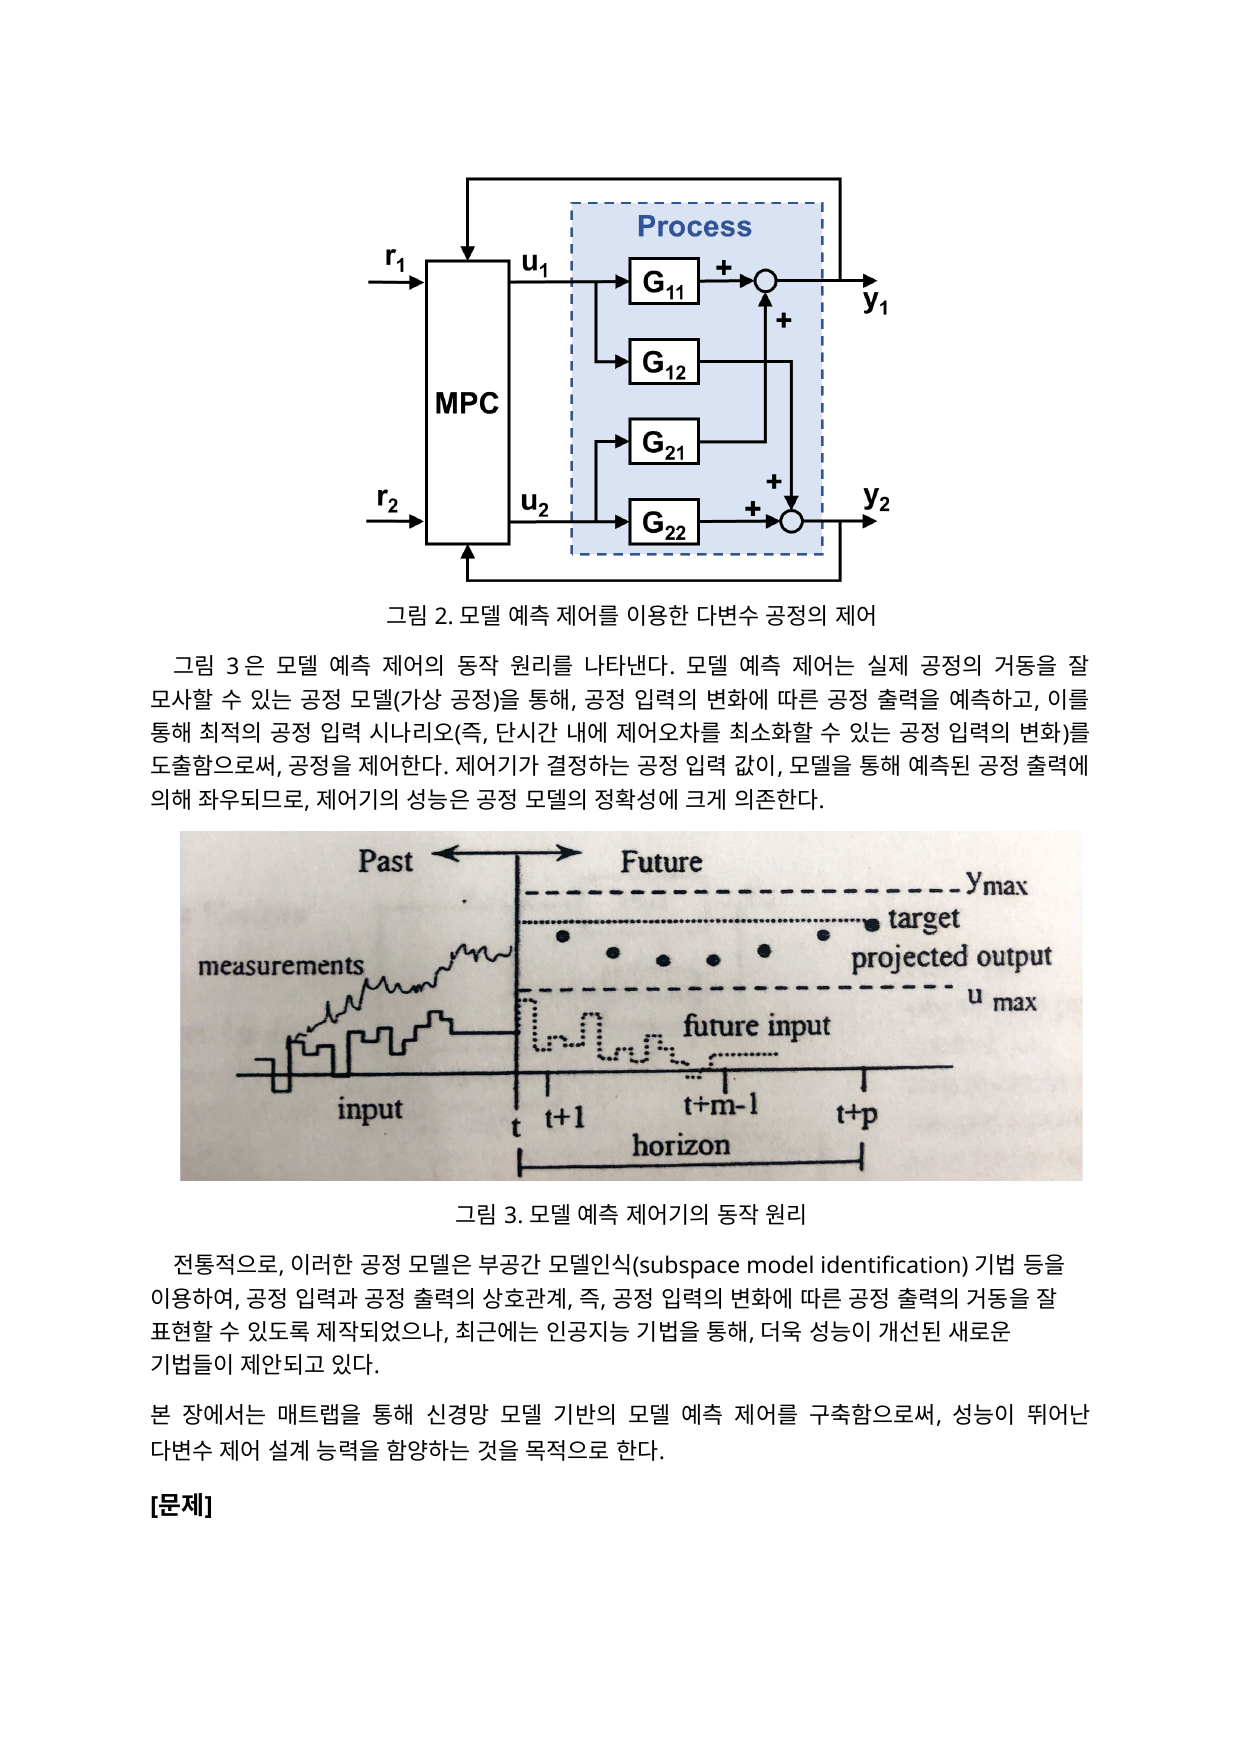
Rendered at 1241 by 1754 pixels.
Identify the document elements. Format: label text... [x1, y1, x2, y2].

text 본 장에서는 매트랩을 통해 신경망 모델 기반의 모델 예측 제어를 구축함으로써, 성능이 뛰어난 다변수 제어 설계 능력을 함양하는 것을 목적으로 한다. [150, 1397, 1090, 1466]
text 그림 3은 모델 예측 제어의 동작 원리를 나타낸다. 모델 예측 제어는 실제 공정의 거동을 잘 모사할 수 있는 공정 모델(가상 공정)을 통해, 공정 입력의 변화에 따른 공정 출력을 예측하고, 이를 통해 최적의 공정 입력 시나리오(즉, 단시간 내에 제어오차를 최소화할 수 있는 공정 입력의 변화)를 도출함으로써, 공정을 제어한다. 제어기가 결정하는 공정 입력 값이, 모델을 통해 예측된 공정 출력에 의해 좌우되므로, 제어기의 성능은 공정 모델의 정확성에 크게 의존한다. [150, 648, 1090, 815]
picture [358, 177, 906, 582]
text 그림 3. 모델 예측 제어기의 동작 원리 [150, 1197, 1090, 1231]
subtitle [문제] [150, 1486, 1090, 1522]
text 그림 2. 모델 예측 제어를 이용한 다변수 공정의 제어 [150, 598, 1090, 631]
picture [180, 831, 1083, 1181]
text 전통적으로, 이러한 공정 모델은 부공간 모델인식(subspace model identification) 기법 등을 이용하여, 공정 입력과 공정 출력의 상호관계, 즉, 공정 입력의 변화에 따른 공정 출력의 거동을 잘 표현할 수 있도록 제작되었으나, 최근에는 인공지능 기법을 통해, 더욱 성능이 개선된 새로운 기법들이 제안되고 있다. [150, 1247, 1090, 1381]
